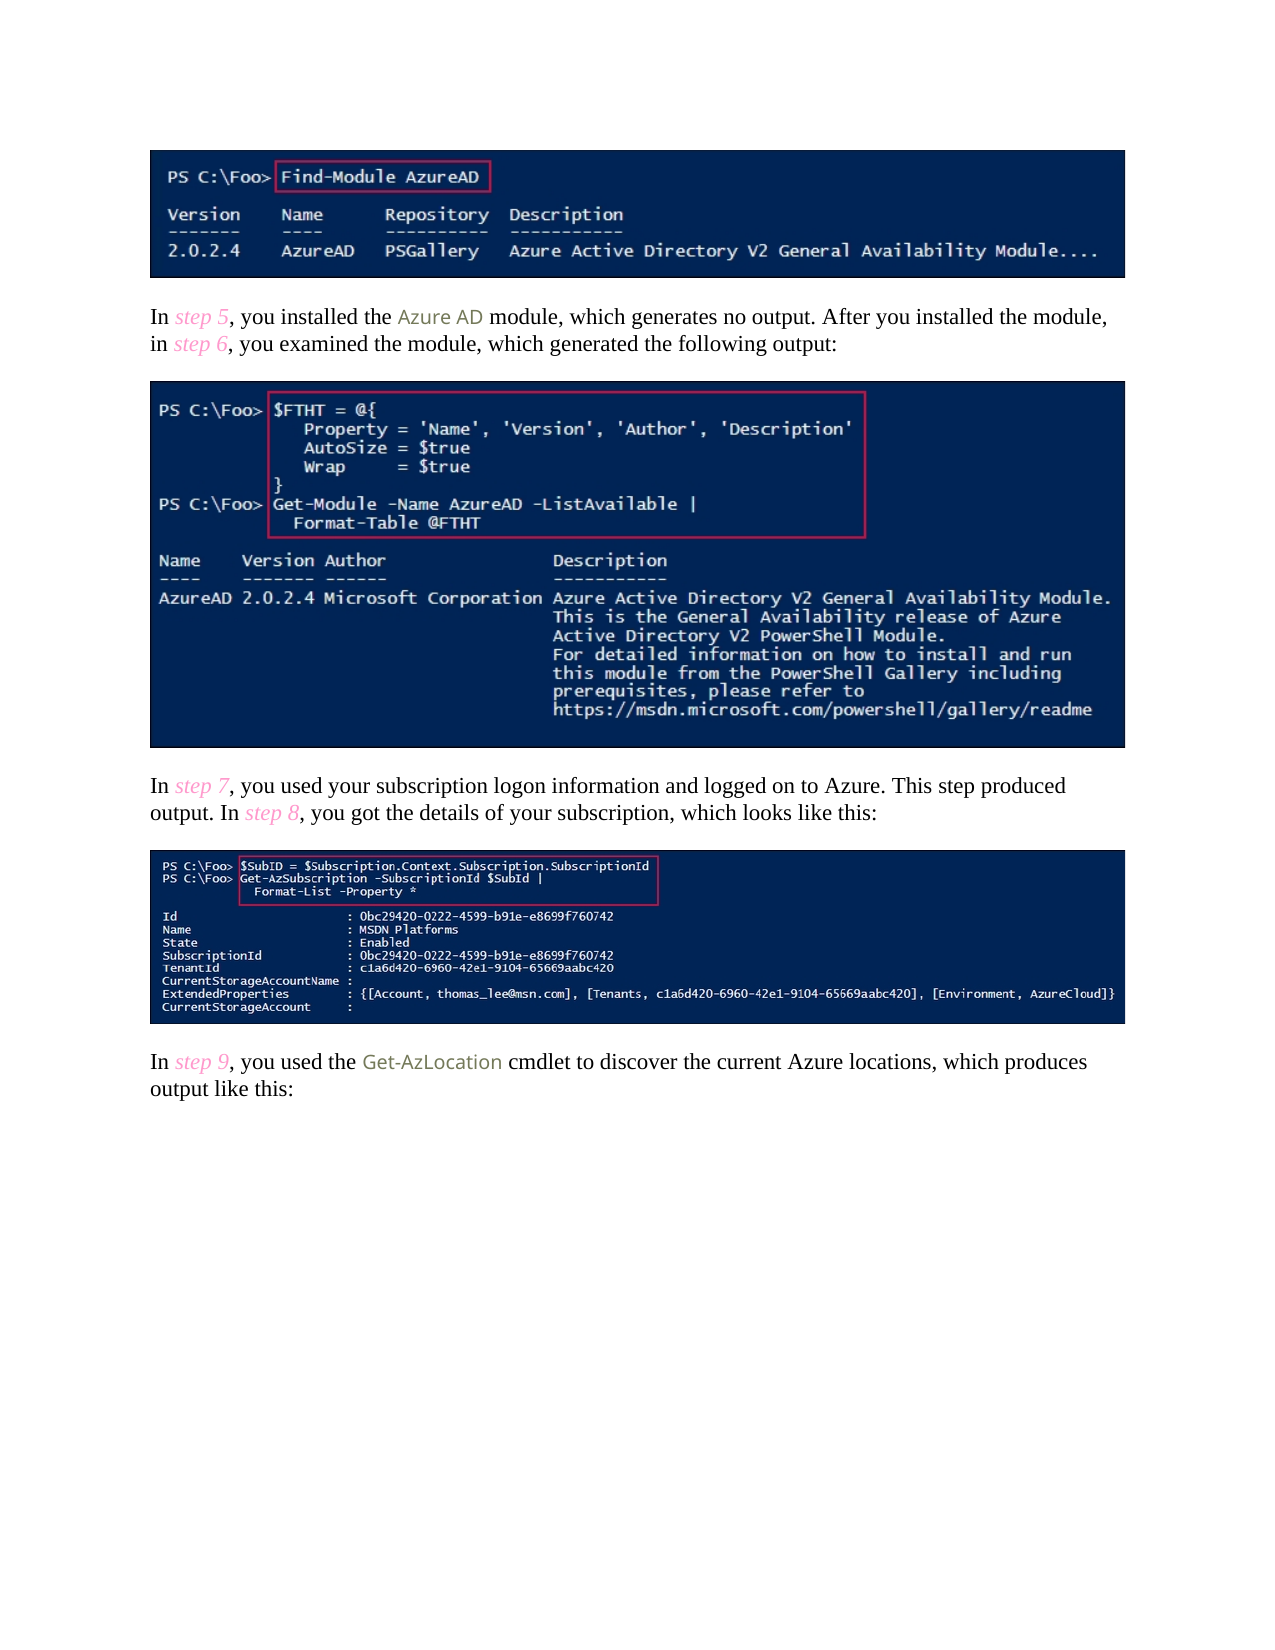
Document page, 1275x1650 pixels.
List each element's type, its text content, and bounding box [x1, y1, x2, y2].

picture [150, 850, 1125, 1024]
text In step 7, you used your subscription logon information and logged on to Azure. This step produced output. In step 8, you got the details of your subscription, which looks like this: [150, 772, 1125, 825]
text In step 9, you used the Get-AzLocation cmdlet to discover the current Azure locations, which produces output like this: [150, 1048, 1125, 1102]
picture [150, 150, 1125, 278]
picture [150, 381, 1125, 748]
text In step 5, you installed the Azure AD module, which generates no output. After you installed the module, in step 6, you examined the module, which generated the following output: [150, 303, 1125, 356]
